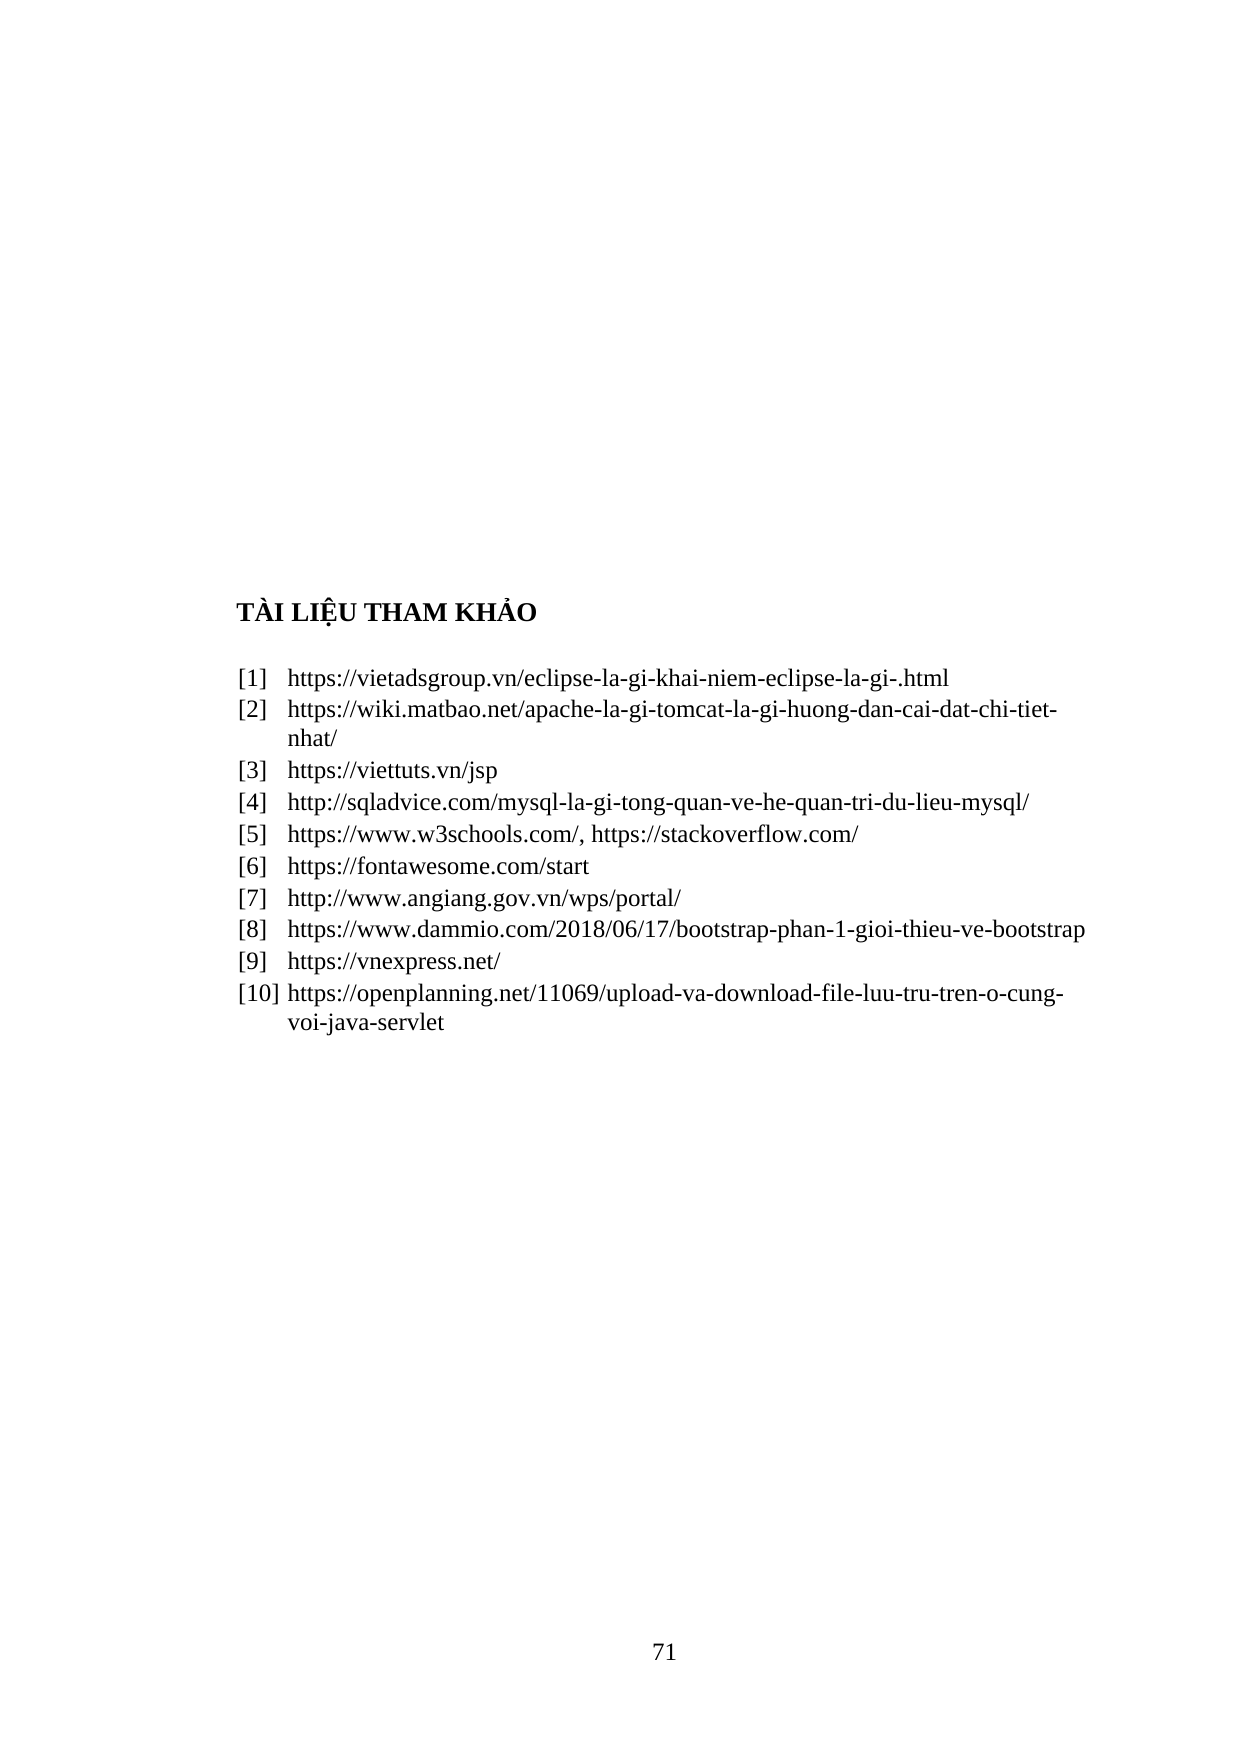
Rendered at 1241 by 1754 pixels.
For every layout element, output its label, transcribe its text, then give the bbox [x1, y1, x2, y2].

subtitle TÀI LIỆU THAM KHẢO [236, 596, 1092, 627]
